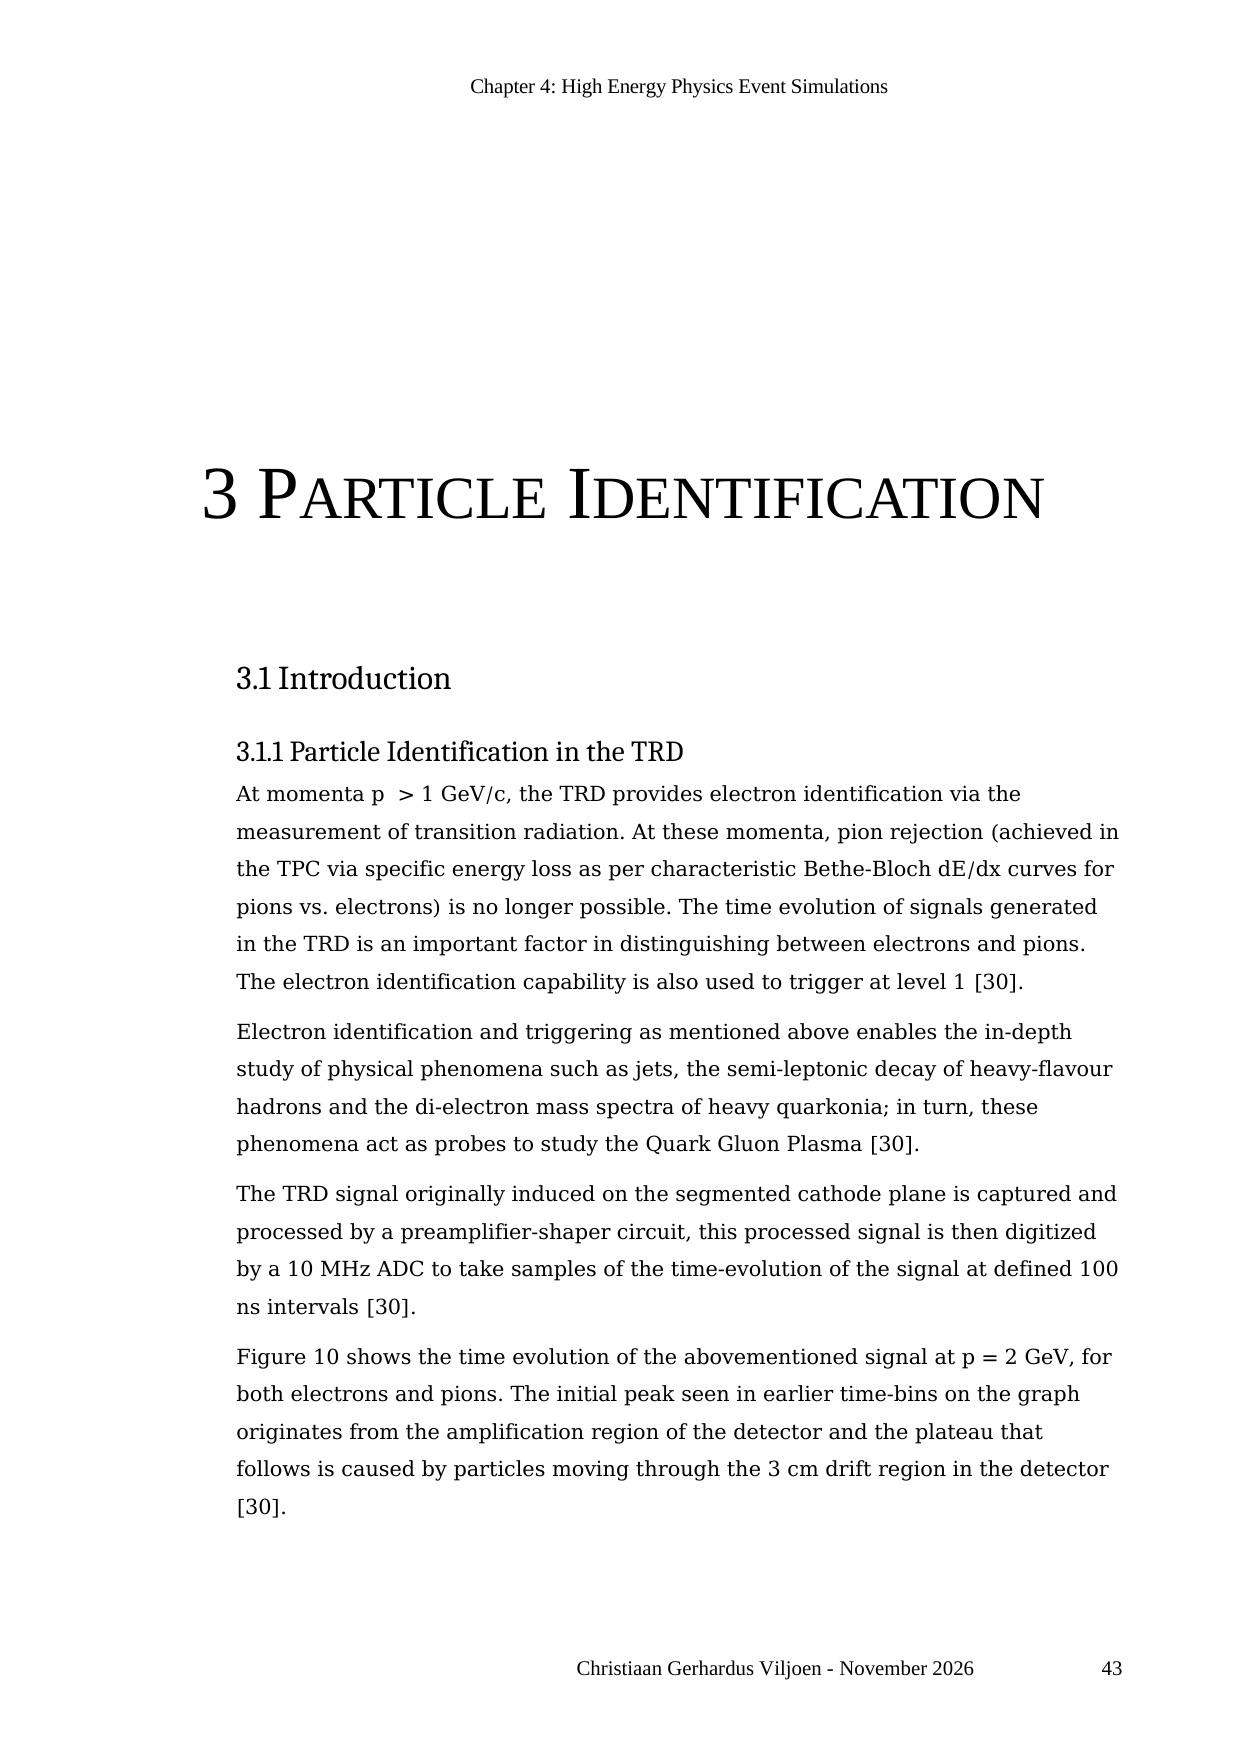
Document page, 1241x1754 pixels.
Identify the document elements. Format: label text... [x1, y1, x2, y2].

subtitle Particle Identification [201, 448, 1122, 534]
subtitle Particle Identification in the TRD [236, 735, 1122, 768]
text Electron identification and triggering as mentioned above enables the in-depth study of physical phenomena such as jets, the semi-leptonic decay of heavy-flavour hadrons and the di-electron mass spectra of heavy quarkonia; in turn, these phenomena act as probes to study the Quark Gluon Plasma . [236, 1018, 1122, 1156]
text The TRD signal originally induced on the segmented cathode plane is captured and processed by a preamplifier-shaper circuit, this processed signal is then digitized by a 10 MHz ADC to take samples of the time-evolution of the signal at defined 100 ns intervals . [236, 1181, 1122, 1318]
text At momenta p > 1 GeV/c, the TRD provides electron identification via the measurement of transition radiation. At these momenta, pion rejection (achieved in the TPC via specific energy loss as per characteristic Bethe-Bloch dE/dx curves for pions vs. electrons) is no longer possible. The time evolution of signals generated in the TRD is an important factor in distinguishing between electrons and pions. The electron identification capability is also used to trigger at level 1 . [236, 781, 1122, 993]
subtitle Introduction [236, 659, 1122, 697]
text Figure 22 shows the time evolution of the abovementioned signal at p = 2 GeV, for both electrons and pions. The initial peak seen in earlier time-bins on the graph originates from the amplification region of the detector and the plateau that follows is caused by particles moving through the 3 cm drift region in the detector . [236, 1343, 1122, 1518]
